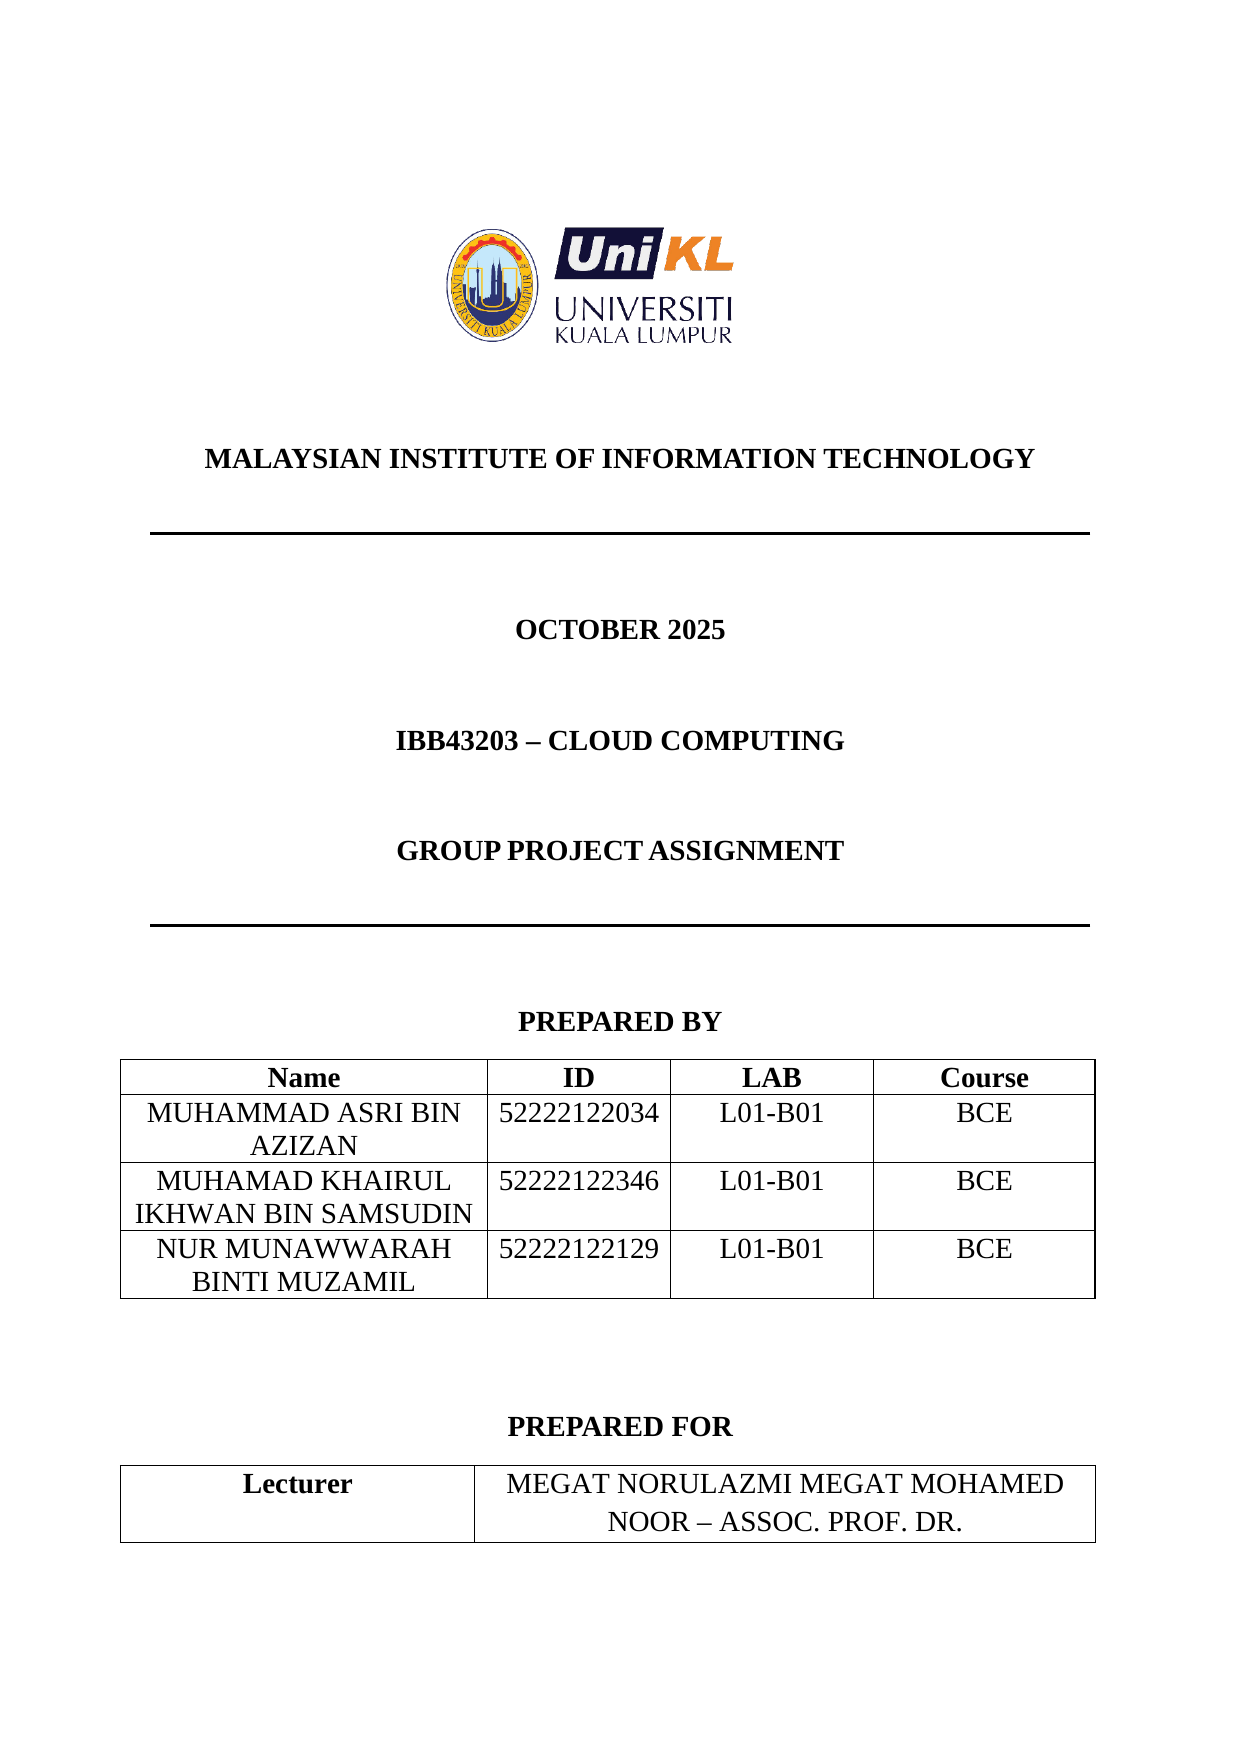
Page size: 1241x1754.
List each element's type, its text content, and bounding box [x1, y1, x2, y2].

table_cell MUHAMMAD ASRI BIN AZIZAN [121, 1095, 487, 1162]
table_header LAB [671, 1060, 873, 1094]
text PREPARED FOR [150, 1409, 1090, 1443]
table_cell BCE [874, 1163, 1094, 1230]
table_cell L01-B01 [671, 1163, 873, 1230]
table_cell BCE [874, 1095, 1094, 1162]
text MALAYSIAN INSTITUTE OF INFORMATION TECHNOLOGY [150, 441, 1090, 475]
text GROUP PROJECT ASSIGNMENT [150, 833, 1090, 867]
table_cell L01-B01 [671, 1231, 873, 1298]
text PREPARED BY [150, 1004, 1090, 1037]
table_header Course [874, 1060, 1094, 1094]
table_cell BCE [874, 1231, 1094, 1298]
table_header Lecturer [121, 1466, 474, 1542]
table_header Name [121, 1060, 487, 1094]
table_header MEGAT NORULAZMI MEGAT MOHAMED NOOR – ASSOC. PROF. DR. [475, 1466, 1095, 1542]
picture [379, 150, 861, 421]
text IBB43203 – CLOUD COMPUTING [150, 723, 1090, 756]
table_cell NUR MUNAWWARAH BINTI MUZAMIL [121, 1231, 487, 1298]
table_cell 52222122346 [488, 1163, 670, 1230]
table_cell 52222122034 [488, 1095, 670, 1162]
text OCTOBER 2025 [150, 612, 1090, 646]
table_cell L01-B01 [671, 1095, 873, 1162]
table_cell 52222122129 [488, 1231, 670, 1298]
table_cell MUHAMAD KHAIRUL IKHWAN BIN SAMSUDIN [121, 1163, 487, 1230]
table_header ID [488, 1060, 670, 1094]
